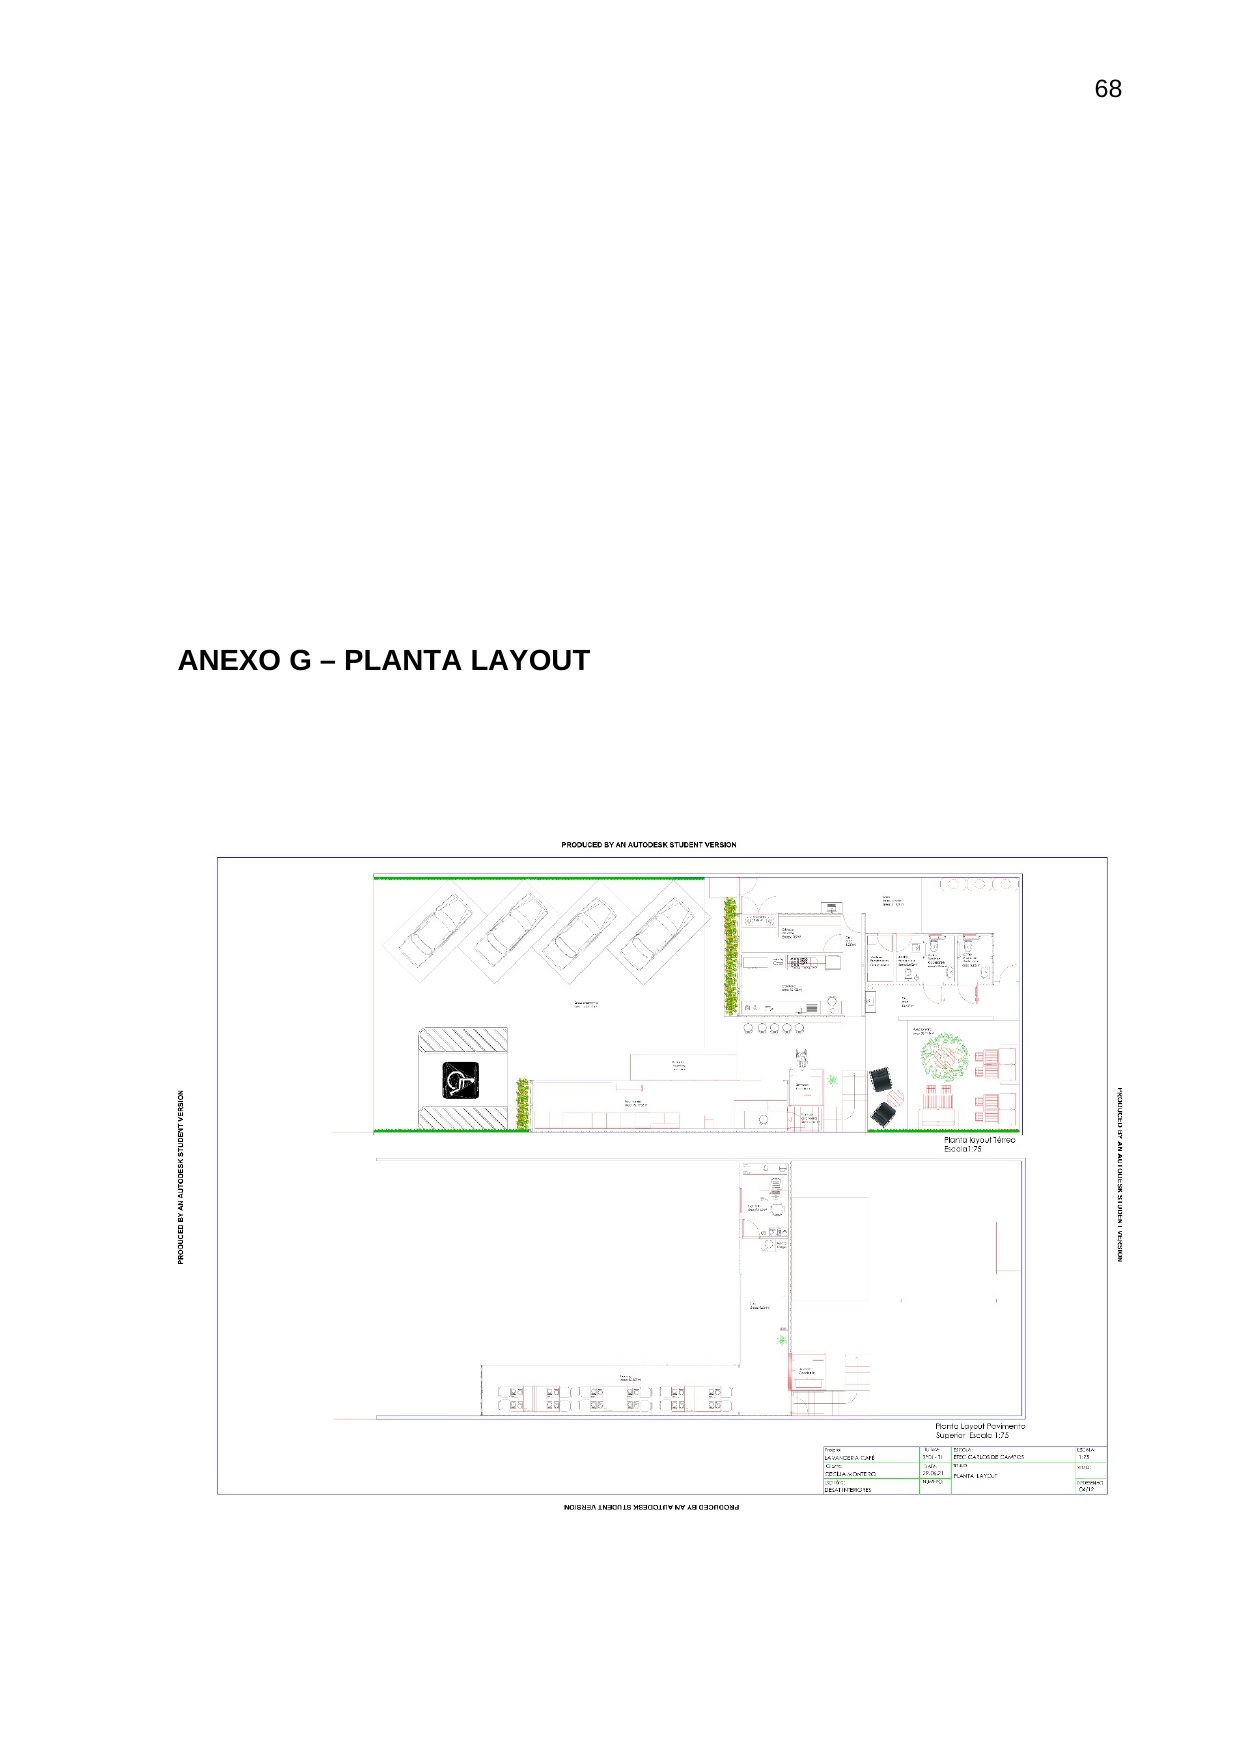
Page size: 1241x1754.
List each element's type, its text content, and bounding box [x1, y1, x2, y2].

subtitle Anexo G – Planta Layout [177, 643, 1122, 676]
picture [177, 842, 1123, 1510]
